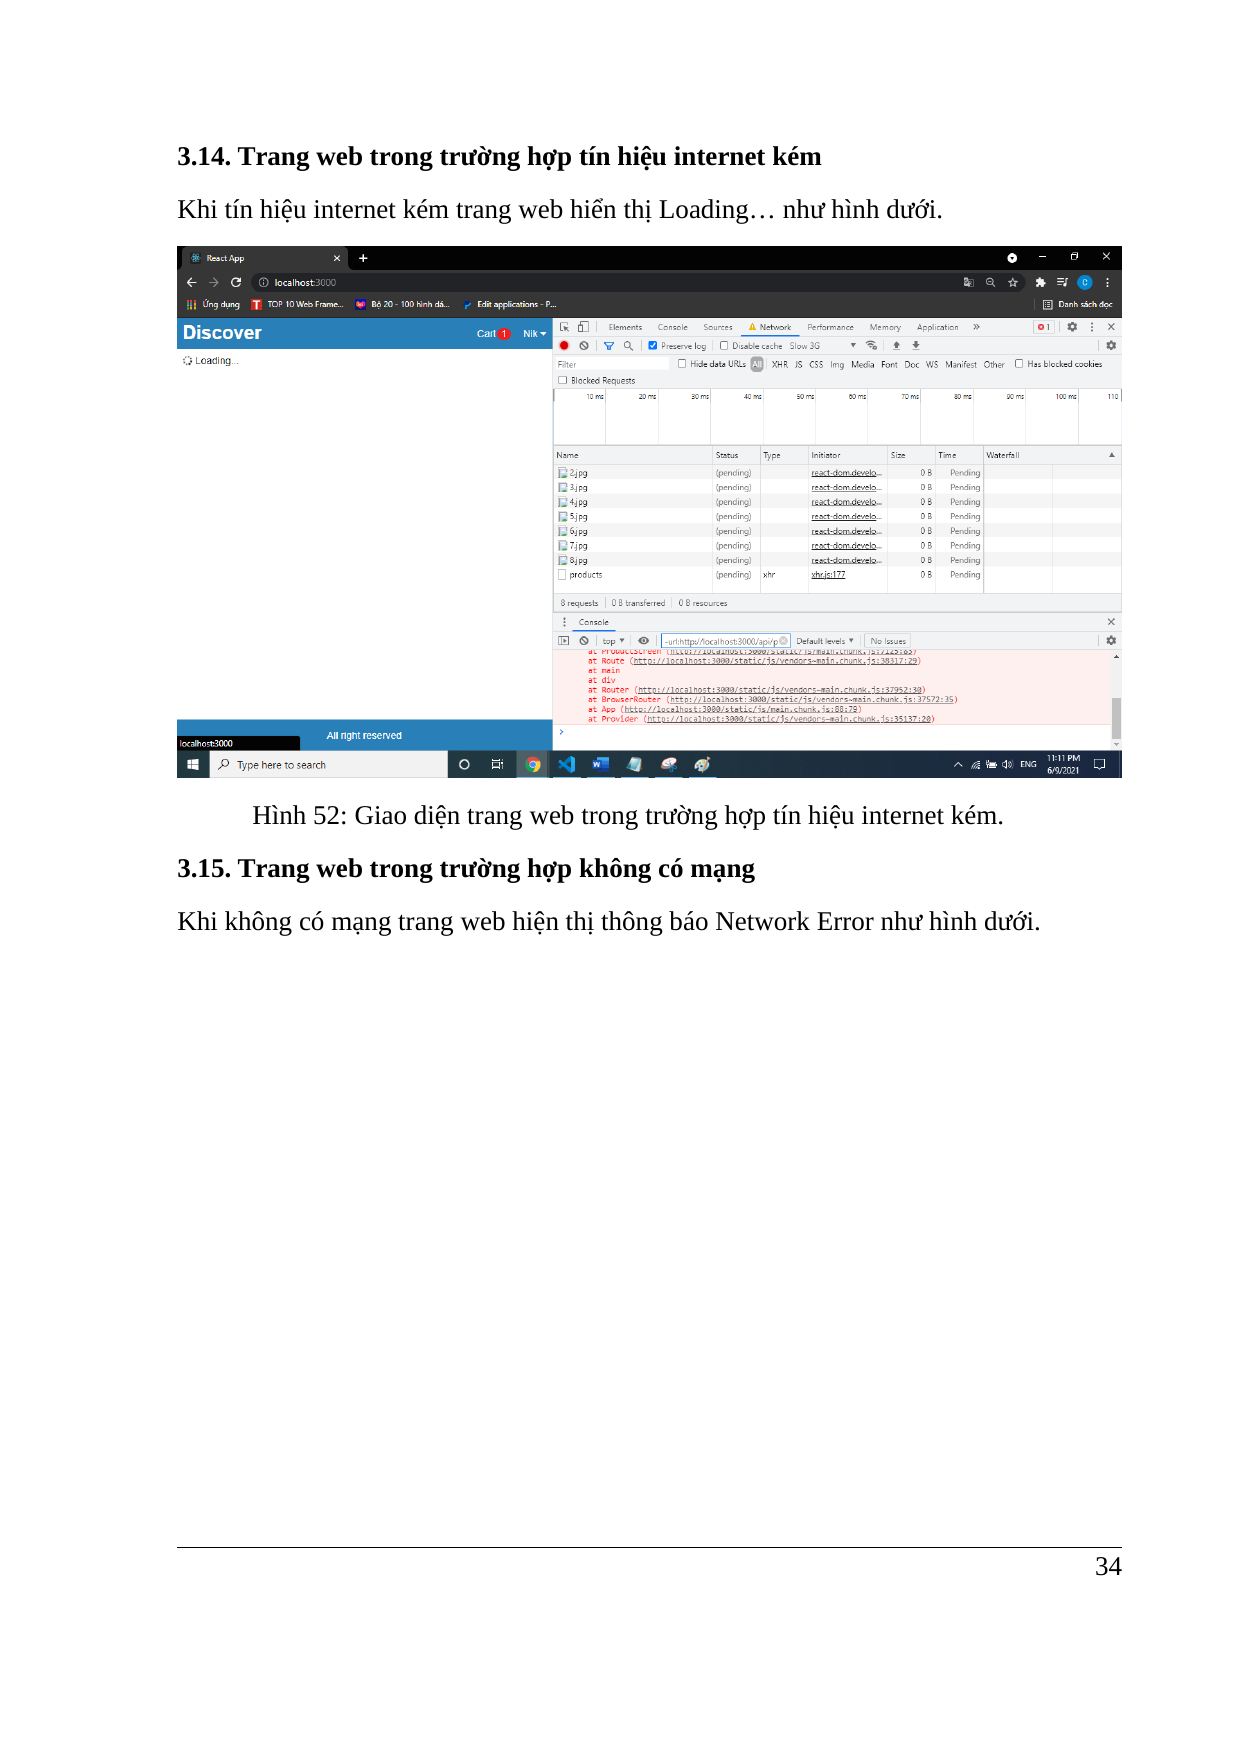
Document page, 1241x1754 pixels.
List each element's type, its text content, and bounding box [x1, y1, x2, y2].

text Khi không có mạng trang web hiện thị thông báo Network Error như hình dưới. [177, 905, 1122, 936]
text Khi tín hiệu internet kém trang web hiển thị Loading… như hình dưới. [177, 193, 1122, 224]
subtitle Trang web trong trường hợp không có mạng [177, 852, 1122, 883]
subtitle Trang web trong trường hợp tín hiệu internet kém [177, 140, 1122, 172]
picture [177, 246, 1122, 778]
text Hình 52: Giao diện trang web trong trường hợp tín hiệu internet kém. [177, 799, 1122, 831]
